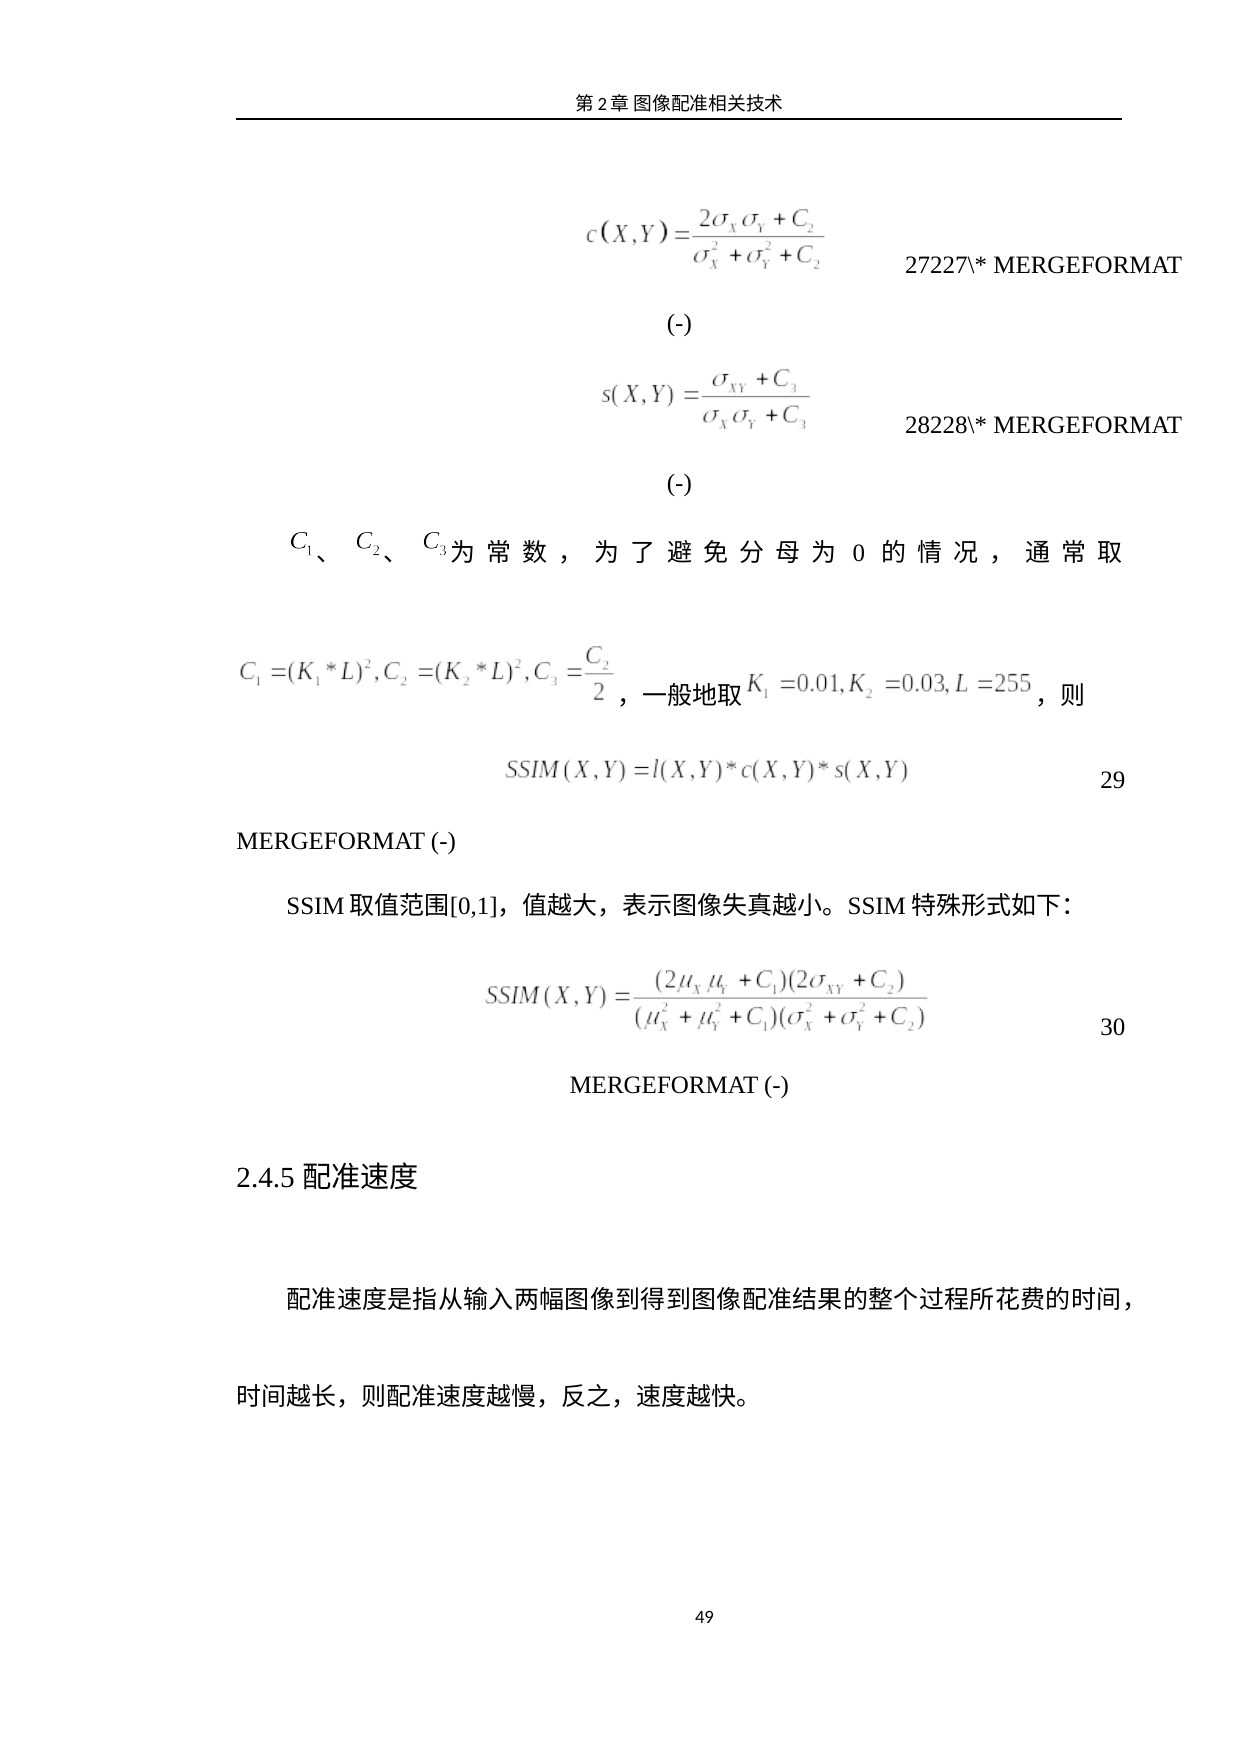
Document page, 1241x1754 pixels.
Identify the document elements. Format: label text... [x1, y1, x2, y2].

text 配准速度是指从输入两幅图像到得到图像配准结果的整个过程所花费的时间，时间越长，则配准速度越慢，反之，速度越快。 [236, 1265, 1122, 1427]
text 、、为常数，为了避免分母为0的情况，通常取，一般地取，则 [236, 513, 1122, 725]
subtitle 2.4.5 配准速度 [236, 1142, 1122, 1207]
text SSIM取值范围[0,1]，值越大，表示图像失真越小。SSIM特殊形式如下： [236, 871, 1122, 936]
